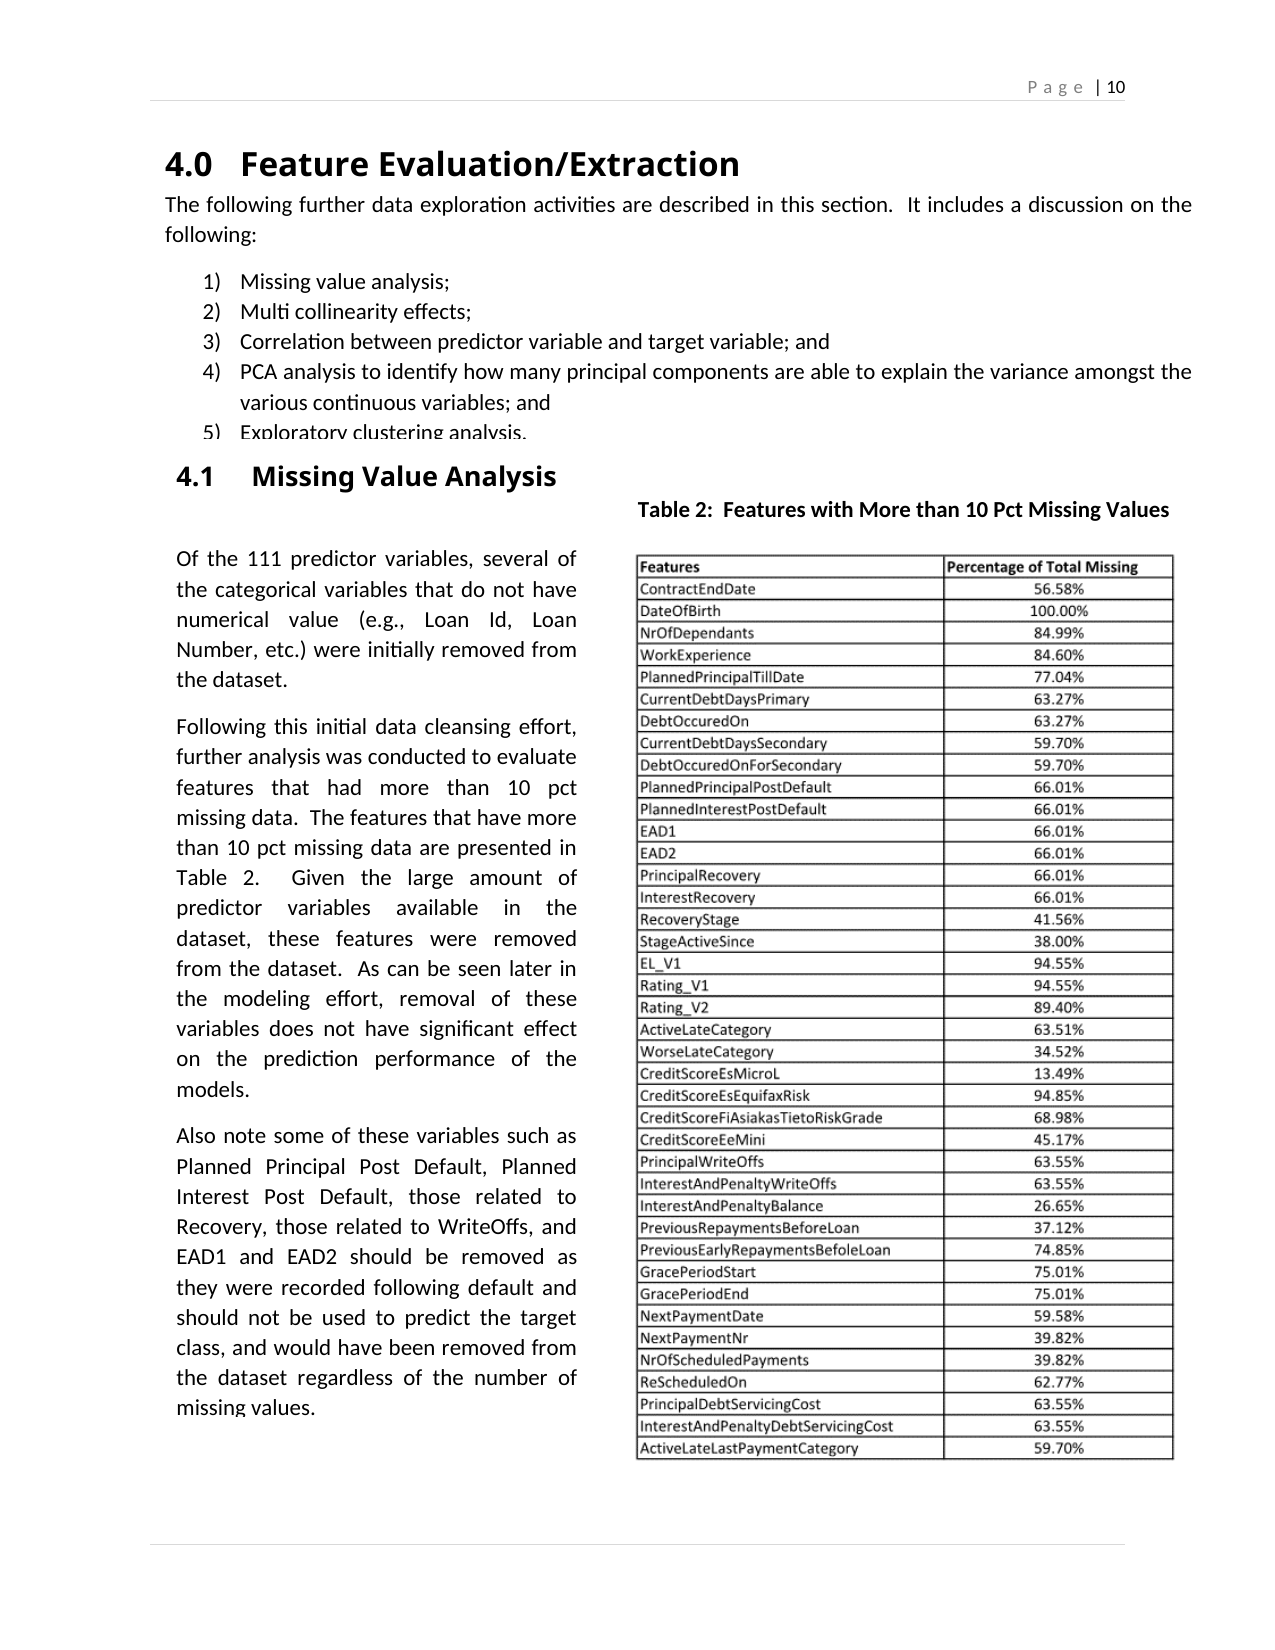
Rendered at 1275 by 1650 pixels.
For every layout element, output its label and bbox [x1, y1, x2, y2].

picture [620, 542, 1188, 1478]
